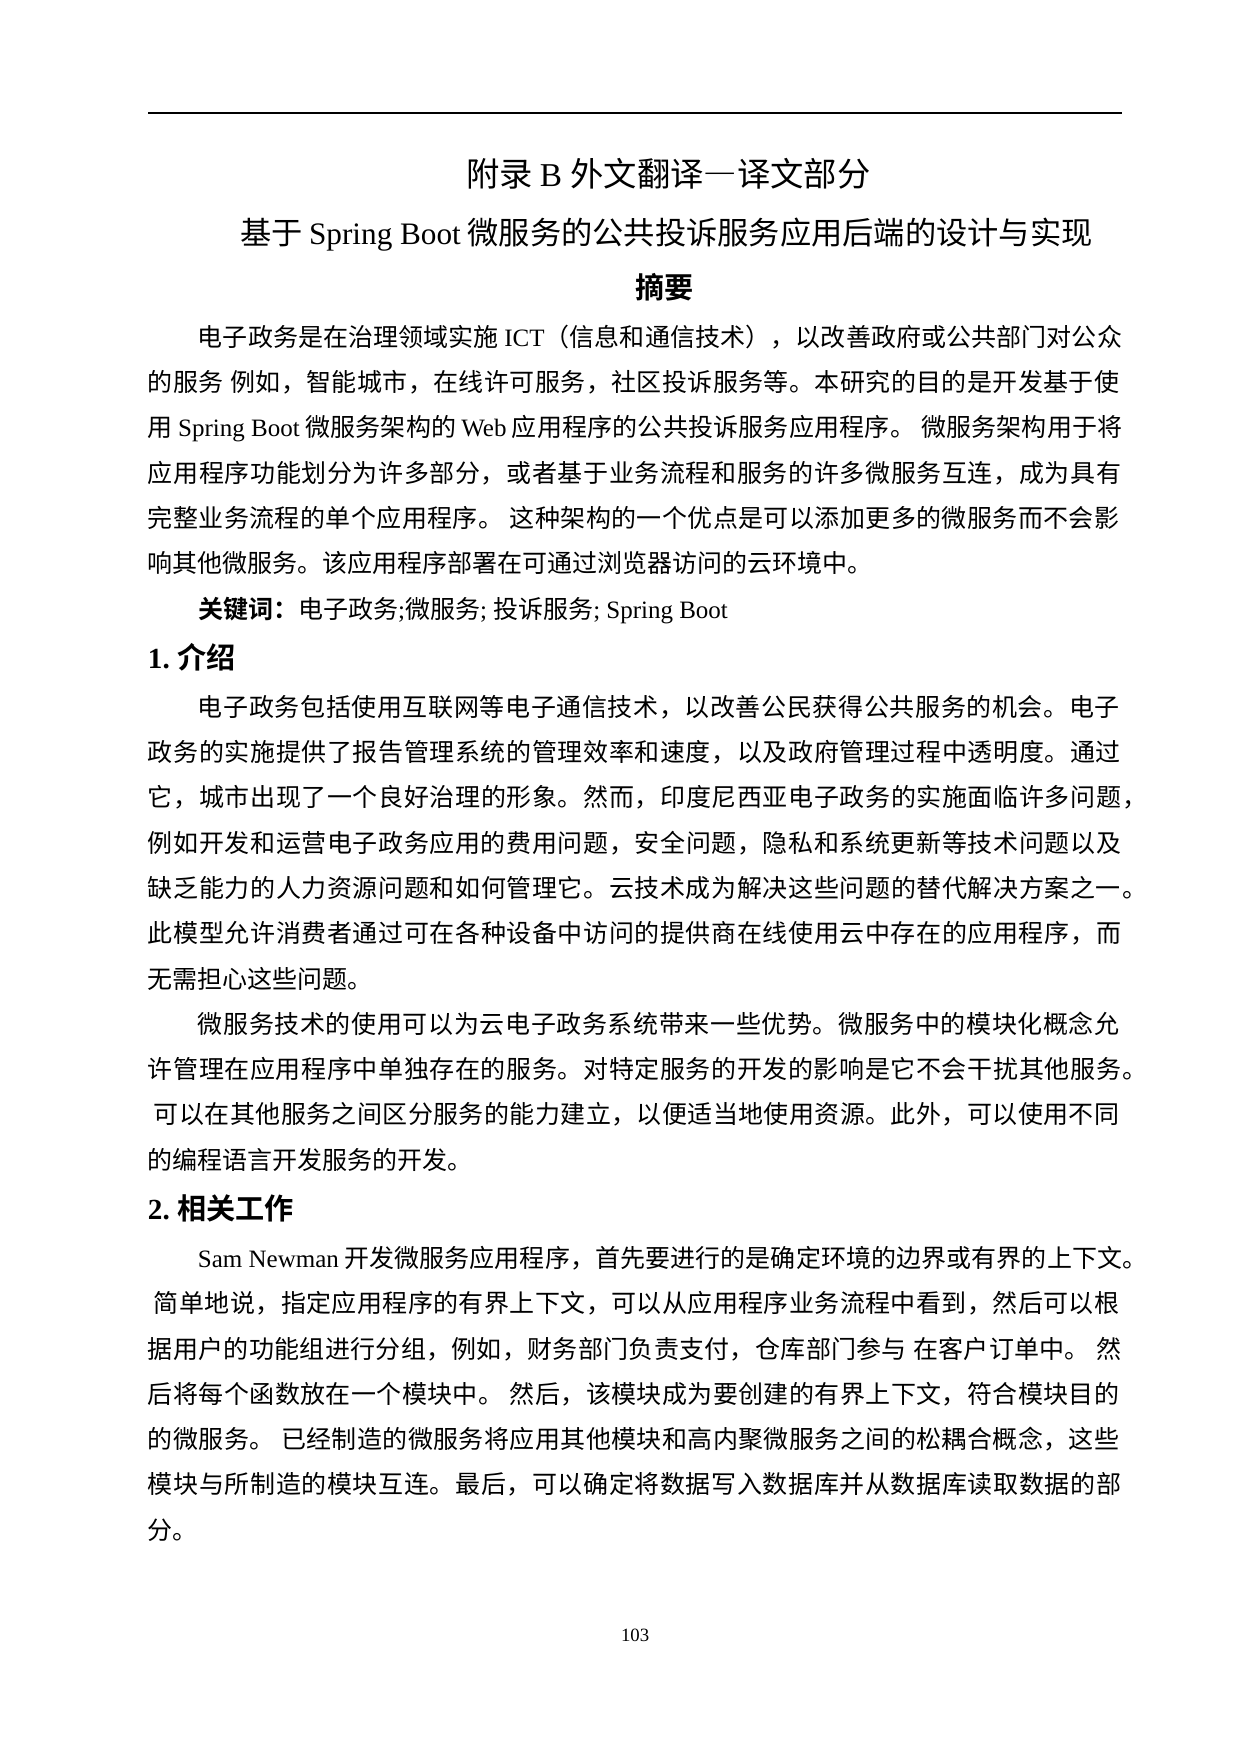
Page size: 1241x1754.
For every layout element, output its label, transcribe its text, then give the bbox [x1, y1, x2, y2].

text 基于Spring Boot微服务的公共投诉服务应用后端的设计与实现 [148, 208, 1122, 253]
text Sam Newman开发微服务应用程序，首先要进行的是确定环境的边界或有界的上下文。 简单地说，指定应用程序的有界上下文，可以从应用程序业务流程中看到，然后可以根据用户的功能组进行分组，例如，财务部门负责支付，仓库部门参与 在客户订单中。 然后将每个函数放在一个模块中。 然后，该模块成为要创建的有界上下文，符合模块目的的微服务。 已经制造的微服务将应用其他模块和高内聚微服务之间的松耦合概念，这些模块与所制造的模块互连。最后，可以确定将数据写入数据库并从数据库读取数据的部分。 [148, 1238, 1122, 1547]
text 电子政务包括使用互联网等电子通信技术，以改善公民获得公共服务的机会。电子政务的实施提供了报告管理系统的管理效率和速度，以及政府管理过程中透明度。通过它，城市出现了一个良好治理的形象。然而，印度尼西亚电子政务的实施面临许多问题，例如开发和运营电子政务应用的费用问题，安全问题，隐私和系统更新等技术问题以及缺乏能力的人力资源问题和如何管理它。云技术成为解决这些问题的替代解决方案之一。此模型允许消费者通过可在各种设备中访问的提供商在线使用云中存在的应用程序，而无需担心这些问题。 [148, 687, 1122, 995]
text 电子政务是在治理领域实施ICT（信息和通信技术），以改善政府或公共部门对公众的服务 例如，智能城市，在线许可服务，社区投诉服务等。本研究的目的是开发基于使用Spring Boot微服务架构的Web应用程序的公共投诉服务应用程序。 微服务架构用于将应用程序功能划分为许多部分，或者基于业务流程和服务的许多微服务互连，成为具有完整业务流程的单个应用程序。 这种架构的一个优点是可以添加更多的微服务而不会影响其他微服务。该应用程序部署在可通过浏览器访问的云环境中。 [148, 317, 1122, 580]
text 微服务技术的使用可以为云电子政务系统带来一些优势。微服务中的模块化概念允许管理在应用程序中单独存在的服务。对特定服务的开发的影响是它不会干扰其他服务。 可以在其他服务之间区分服务的能力建立，以便适当地使用资源。此外，可以使用不同的编程语言开发服务的开发。 [148, 1004, 1122, 1177]
text 摘要 [148, 264, 1122, 307]
text 关键词：电子政务;微服务; 投诉服务; Spring Boot [148, 589, 1122, 625]
text 附录B 外文翻译—译文部分 [148, 148, 1122, 196]
list 介绍 [148, 634, 1122, 677]
list 相关工作 [148, 1186, 1122, 1228]
